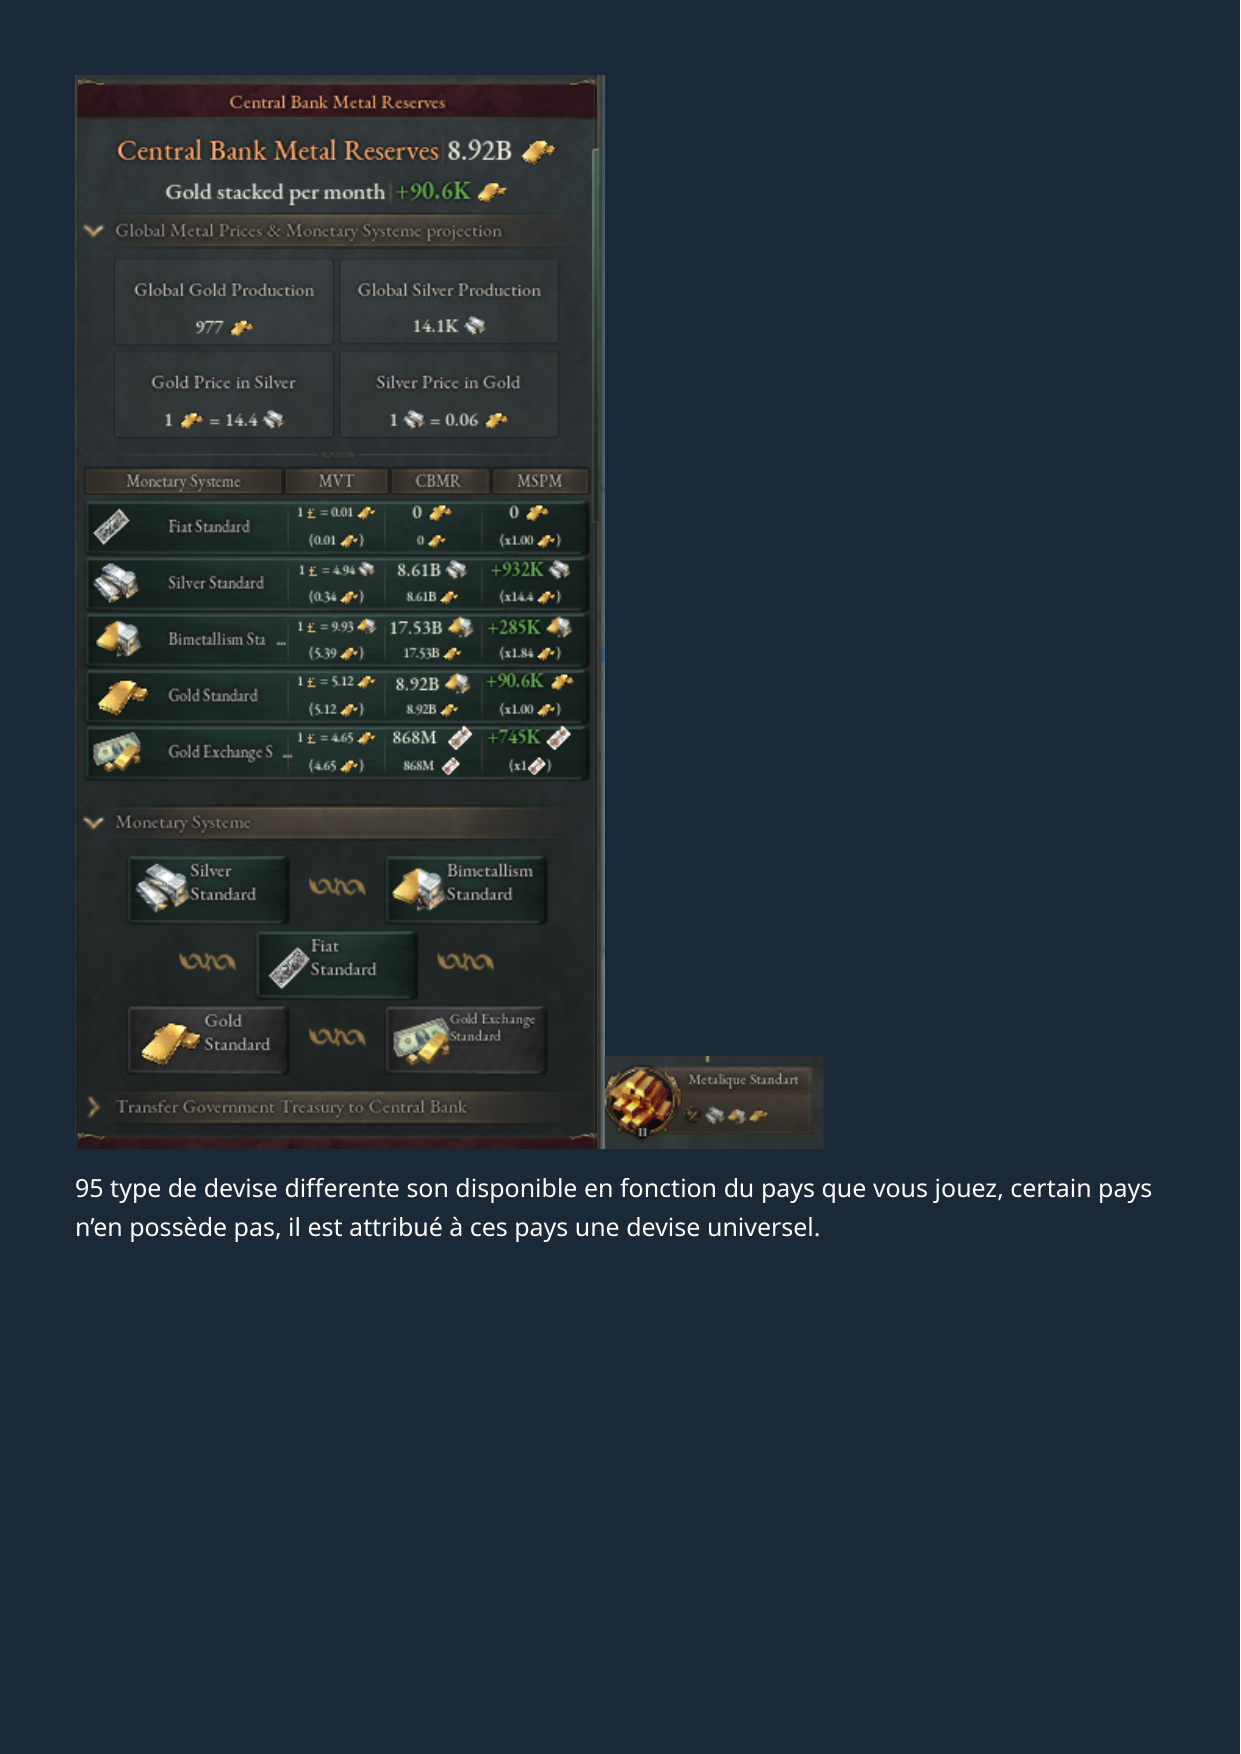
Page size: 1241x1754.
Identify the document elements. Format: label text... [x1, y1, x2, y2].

text 95 type de devise differente son disponible en fonction du pays que vous jouez, certain pays n’en possède pas, il est attribué à ces pays une devise universel. [75, 1170, 1165, 1243]
picture [75, 75, 824, 1149]
